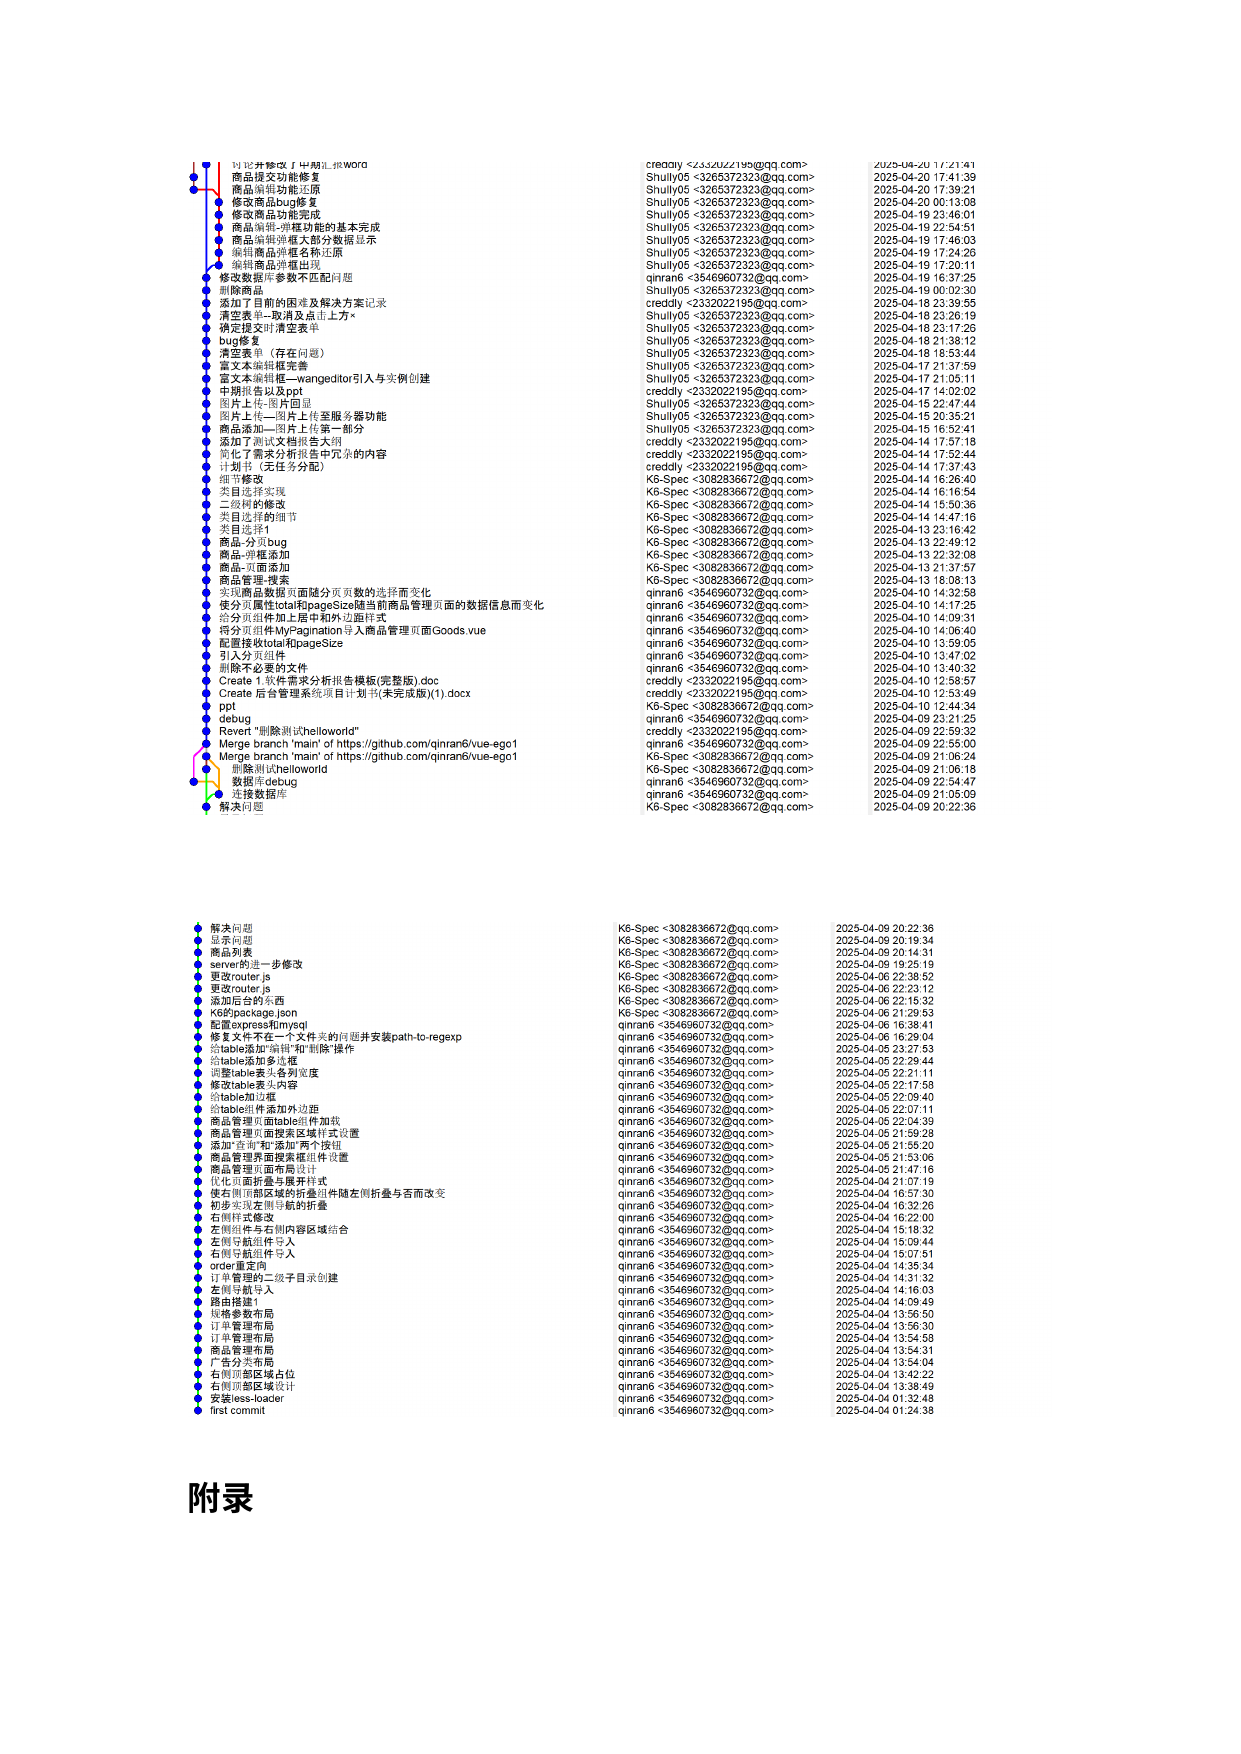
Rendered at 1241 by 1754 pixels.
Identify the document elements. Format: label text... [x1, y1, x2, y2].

picture [187, 162, 1053, 815]
picture [187, 922, 1052, 1417]
text 附录‌ [187, 1464, 1053, 1529]
